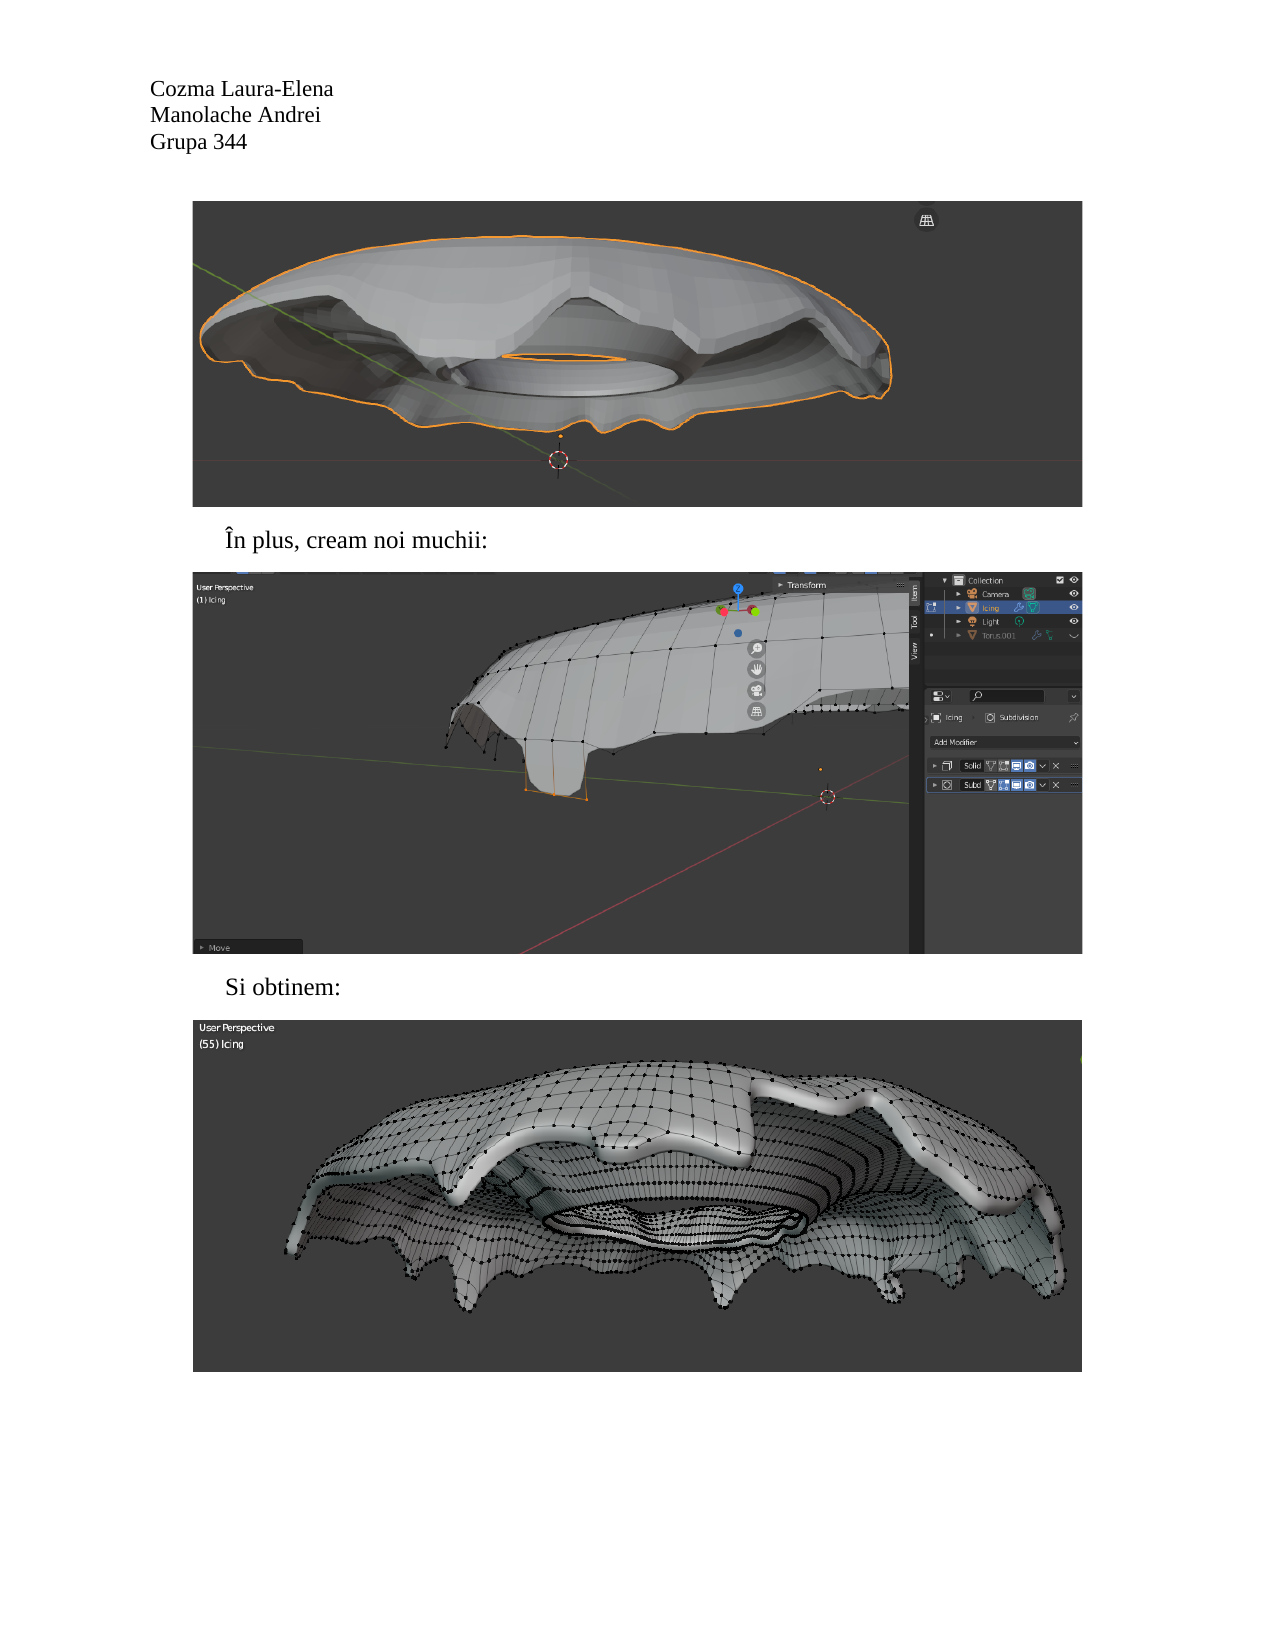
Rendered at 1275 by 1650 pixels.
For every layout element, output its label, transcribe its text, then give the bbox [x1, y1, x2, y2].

picture [192, 201, 1083, 507]
text În plus, cream noi muchii: [150, 525, 1125, 554]
picture [193, 1020, 1082, 1372]
picture [192, 572, 1083, 954]
text Si obtinem: [150, 972, 1125, 1001]
